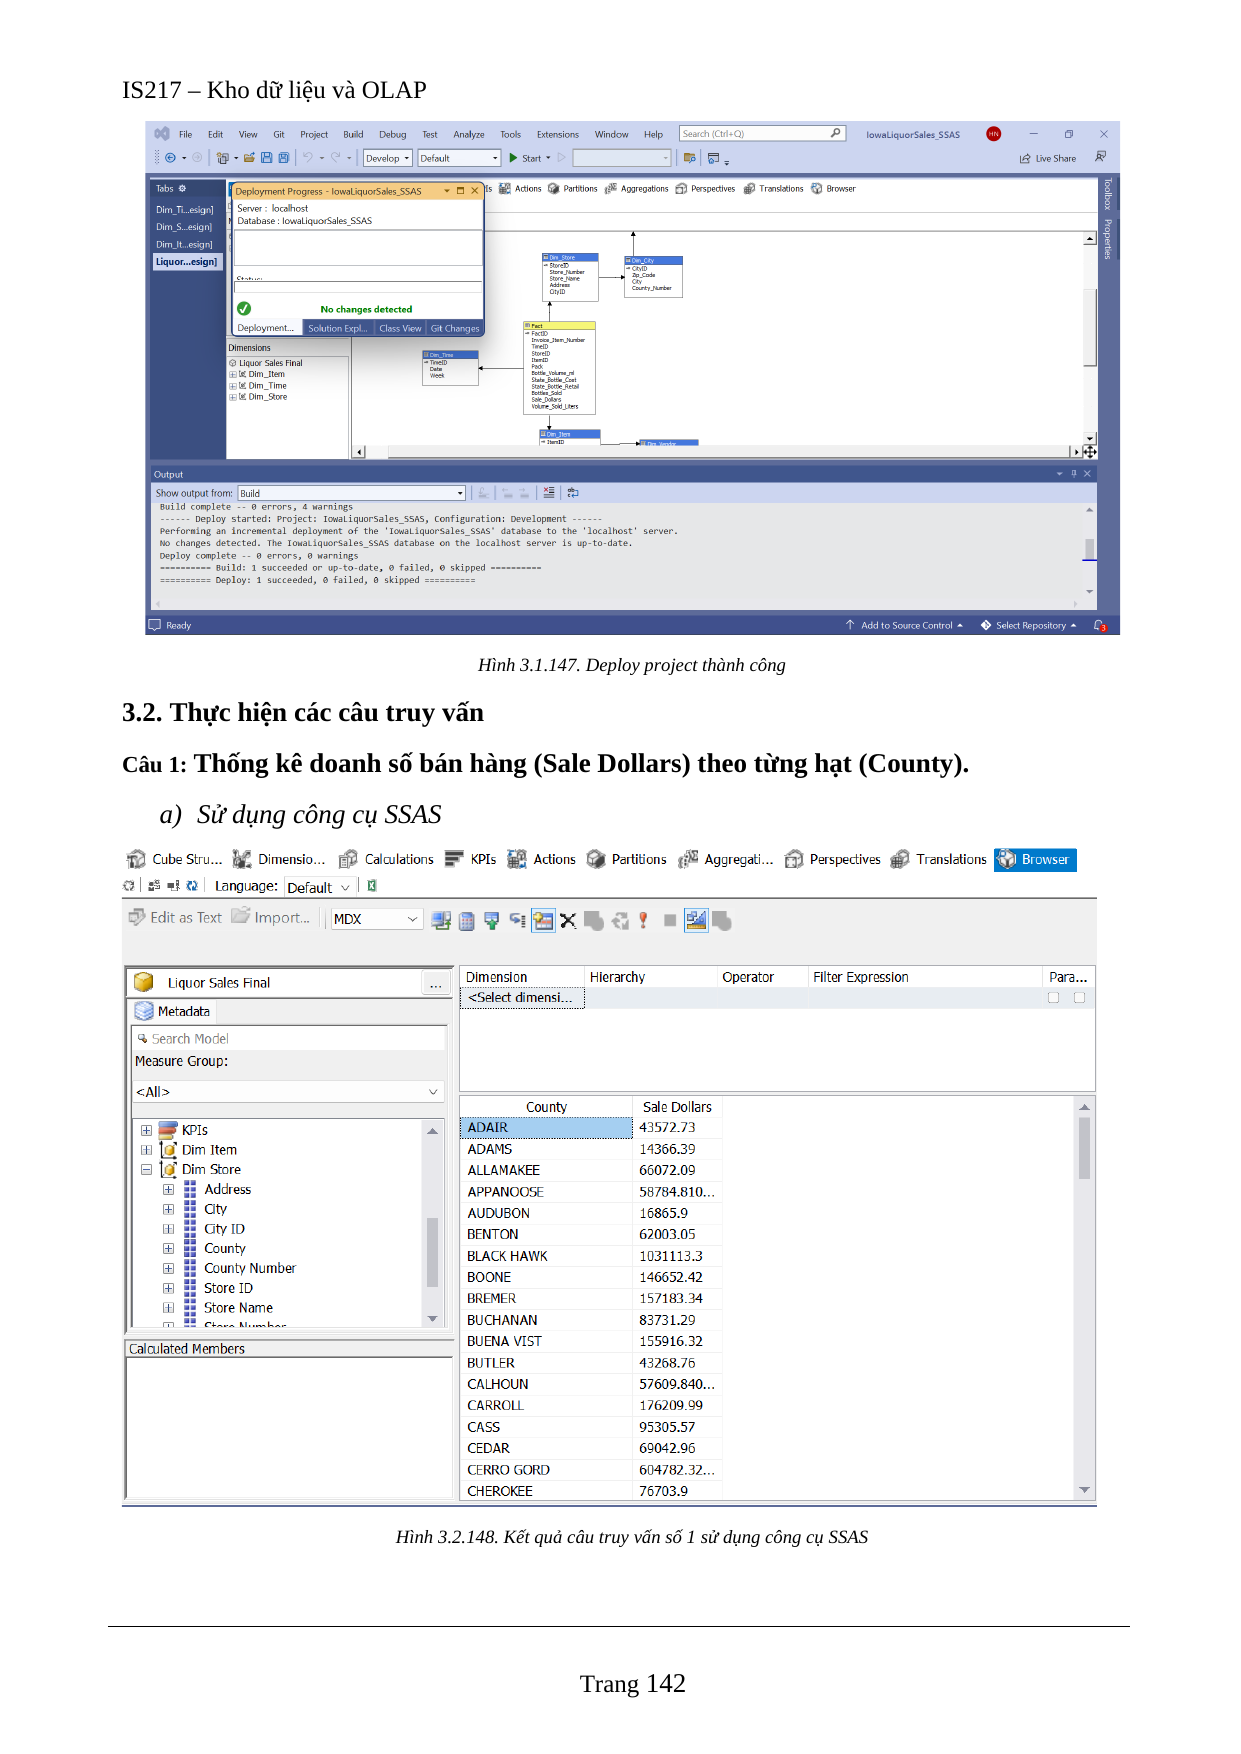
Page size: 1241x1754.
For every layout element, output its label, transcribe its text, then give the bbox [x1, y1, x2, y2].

text Thống kê doanh số bán hàng (Sale Dollars) theo từng hạt (County). [122, 747, 1144, 778]
subtitle Thực hiện các câu truy vấn [122, 696, 1144, 728]
picture [145, 121, 1121, 635]
subtitle Sử dụng công cụ SSAS [159, 798, 1144, 829]
picture [121, 844, 1097, 1507]
